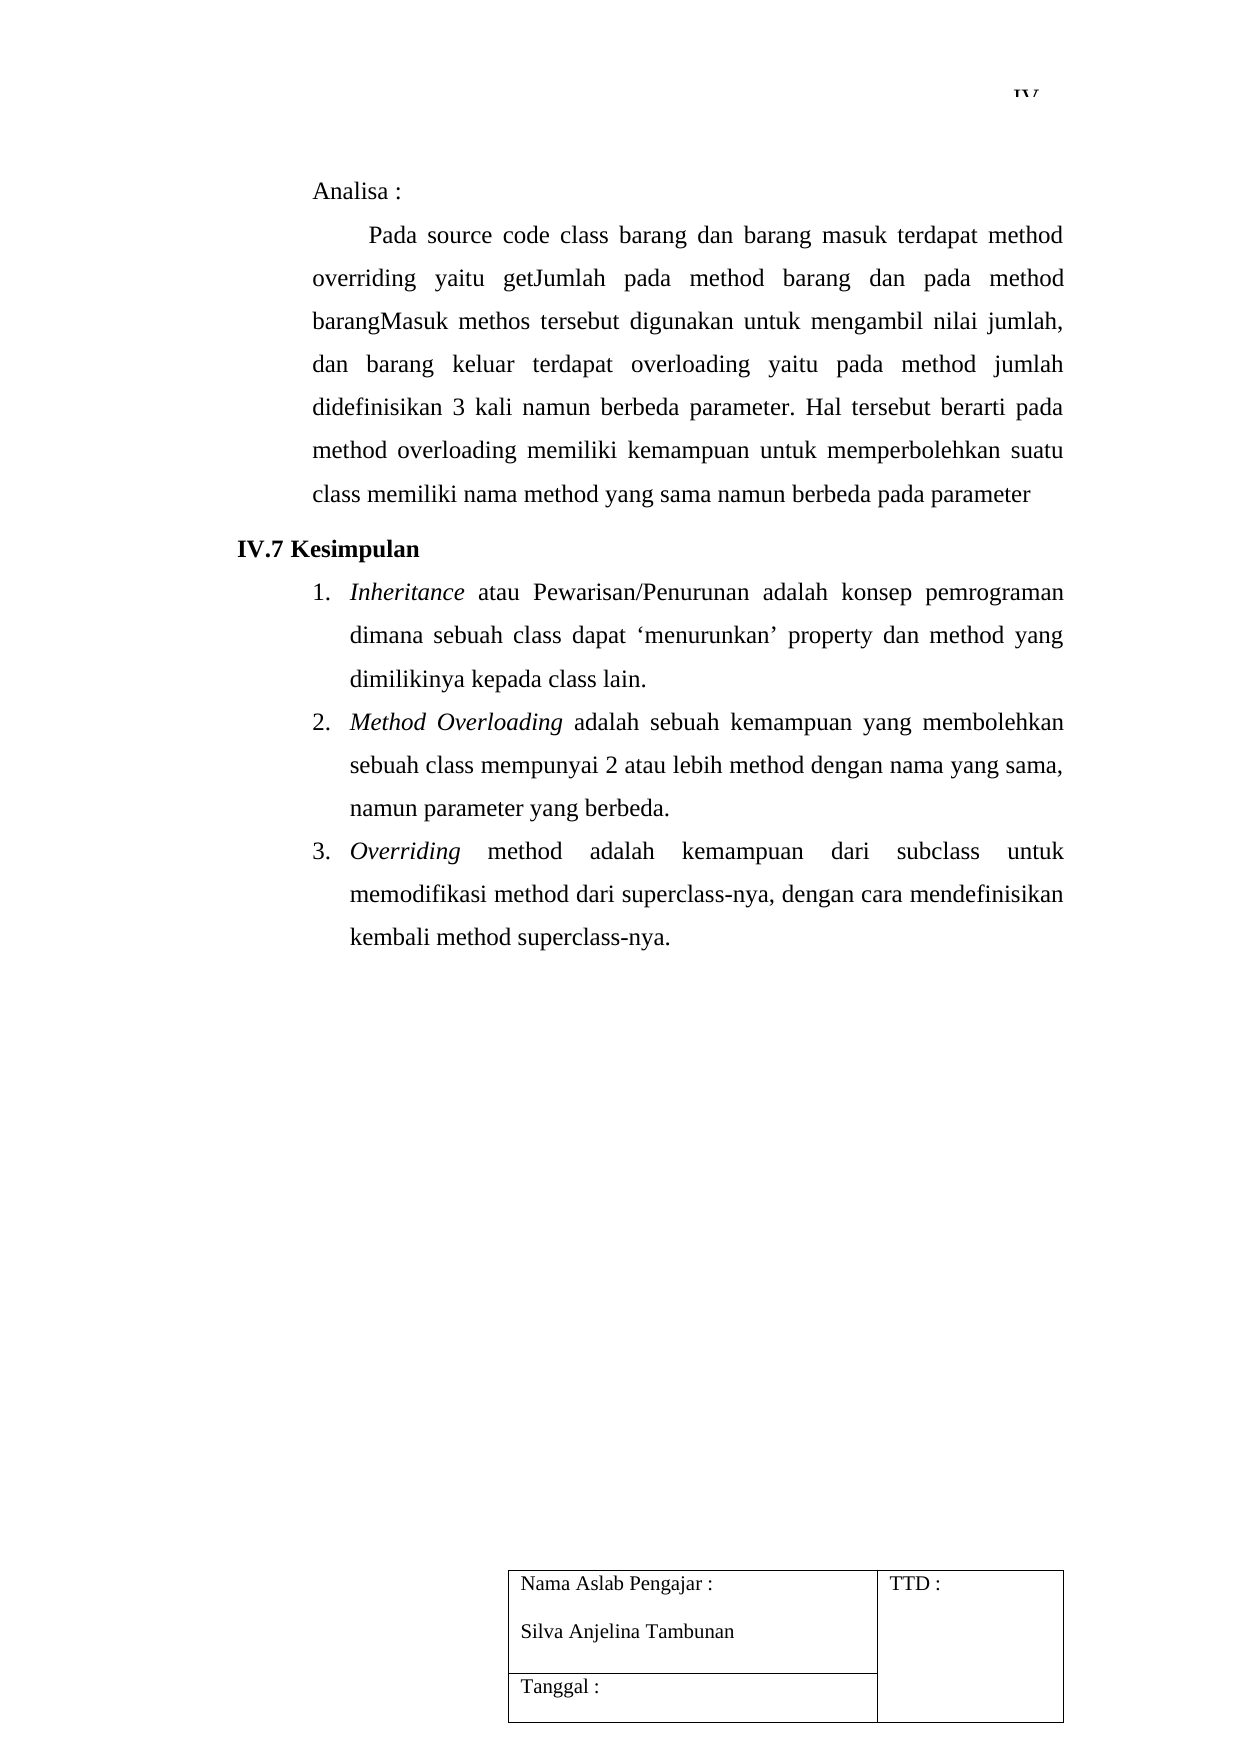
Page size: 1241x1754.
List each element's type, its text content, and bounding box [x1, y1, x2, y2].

subtitle Pada source code class barang dan barang masuk terdapat method overriding yaitu getJumlah pada method barang dan pada method barangMasuk methos tersebut digunakan untuk mengambil nilai jumlah, dan barang keluar terdapat overloading yaitu pada method jumlah didefinisikan 3 kali namun berbeda parameter. Hal tersebut berarti pada method overloading memiliki kemampuan untuk memperbolehkan suatu class memiliki nama method yang sama namun berbeda pada parameter [312, 220, 1064, 507]
subtitle Analisa : [312, 176, 1088, 205]
subtitle Kesimpulan [237, 534, 1088, 563]
subtitle Overriding method adalah kemampuan dari subclass untuk memodifikasi method dari superclass-nya, dengan cara mendefinisikan kembali method superclass-nya. [312, 836, 1064, 951]
subtitle Inheritance atau Pewarisan/Penurunan adalah konsep pemrograman dimana sebuah class dapat ‘menurunkan’ property dan method yang dimilikinya kepada class lain. [312, 577, 1064, 692]
subtitle Method Overloading adalah sebuah kemampuan yang membolehkan sebuah class mempunyai 2 atau lebih method dengan nama yang sama, namun parameter yang berbeda. [312, 707, 1064, 822]
